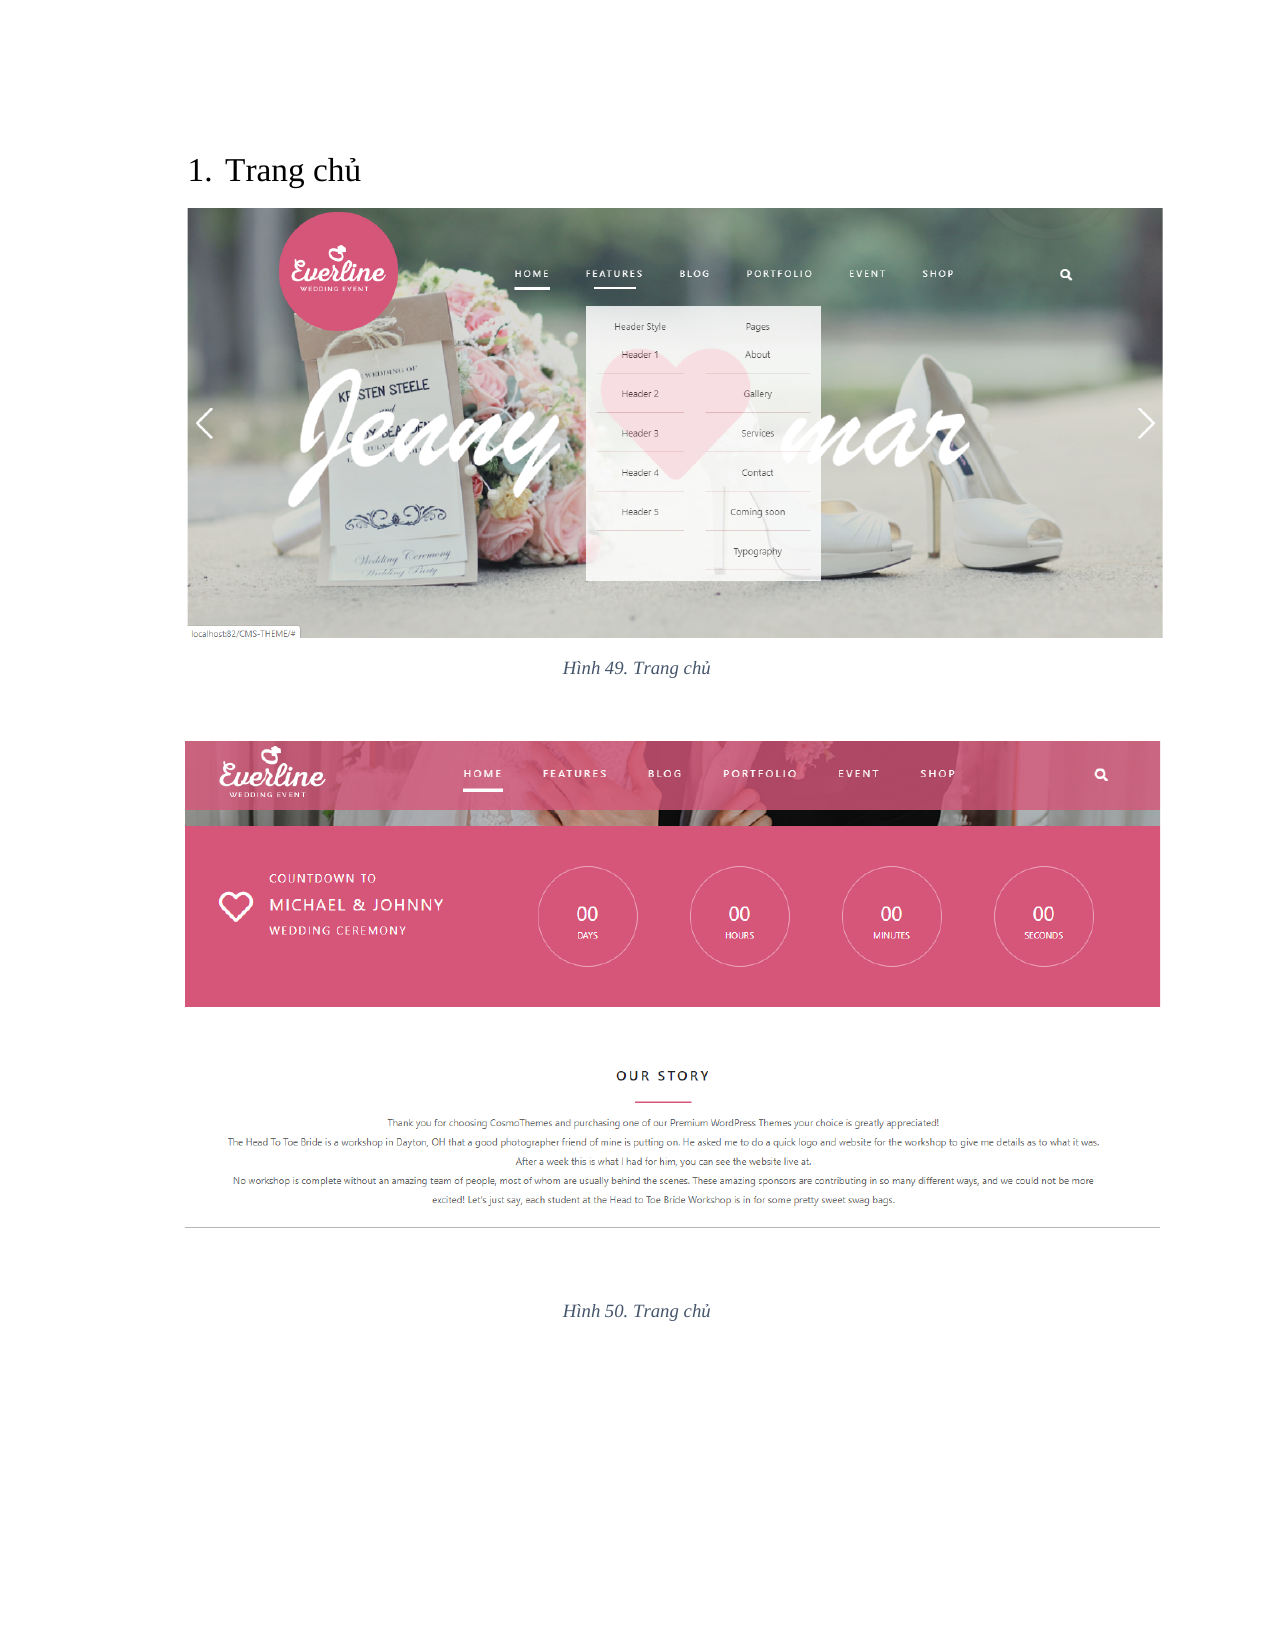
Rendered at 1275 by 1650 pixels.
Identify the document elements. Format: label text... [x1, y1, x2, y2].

picture [185, 741, 1160, 1231]
text Hình 49. Trang chủ [150, 657, 1125, 678]
picture [187, 208, 1163, 638]
list Trang chủ [187, 150, 1125, 188]
text Hình 50. Trang chủ [150, 1300, 1125, 1322]
